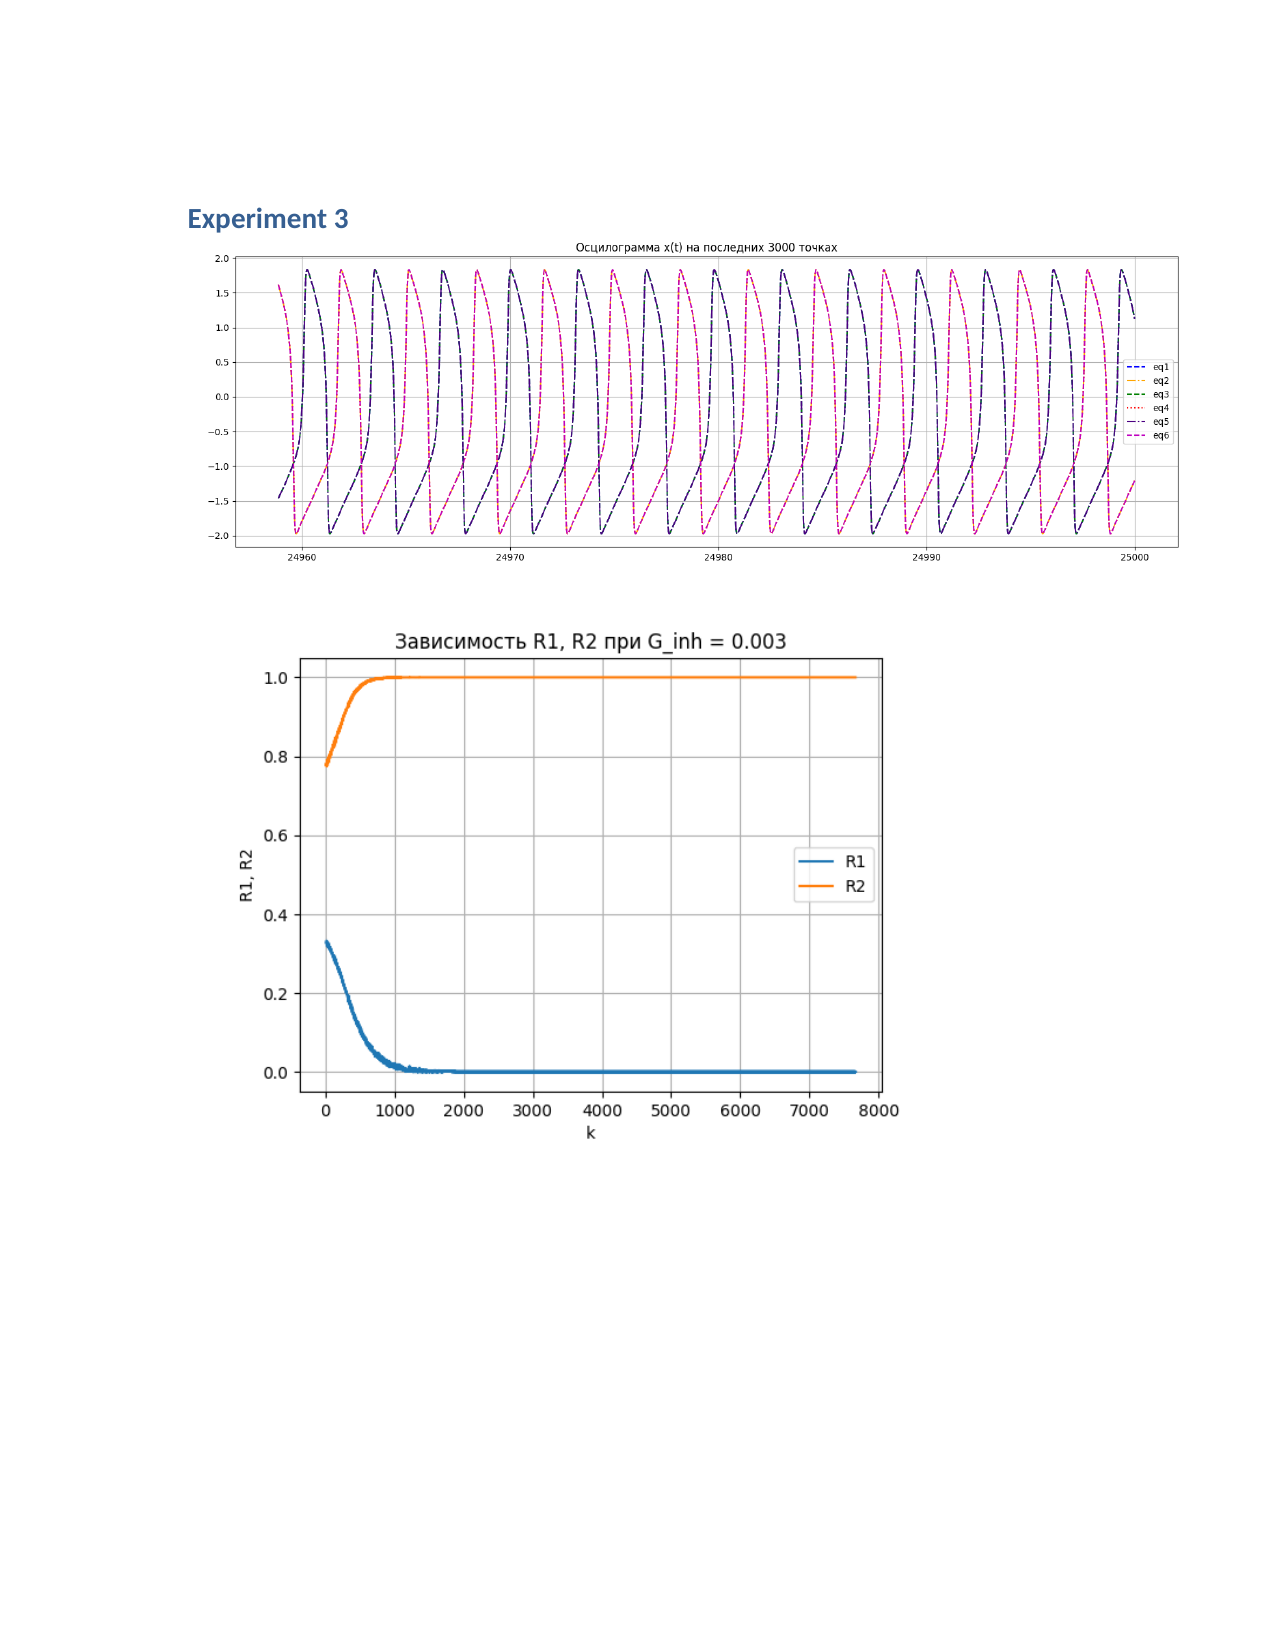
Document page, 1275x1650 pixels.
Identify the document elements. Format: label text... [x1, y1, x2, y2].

picture [206, 241, 1182, 566]
picture [206, 590, 957, 1154]
subtitle Experiment 3 [187, 200, 1087, 236]
